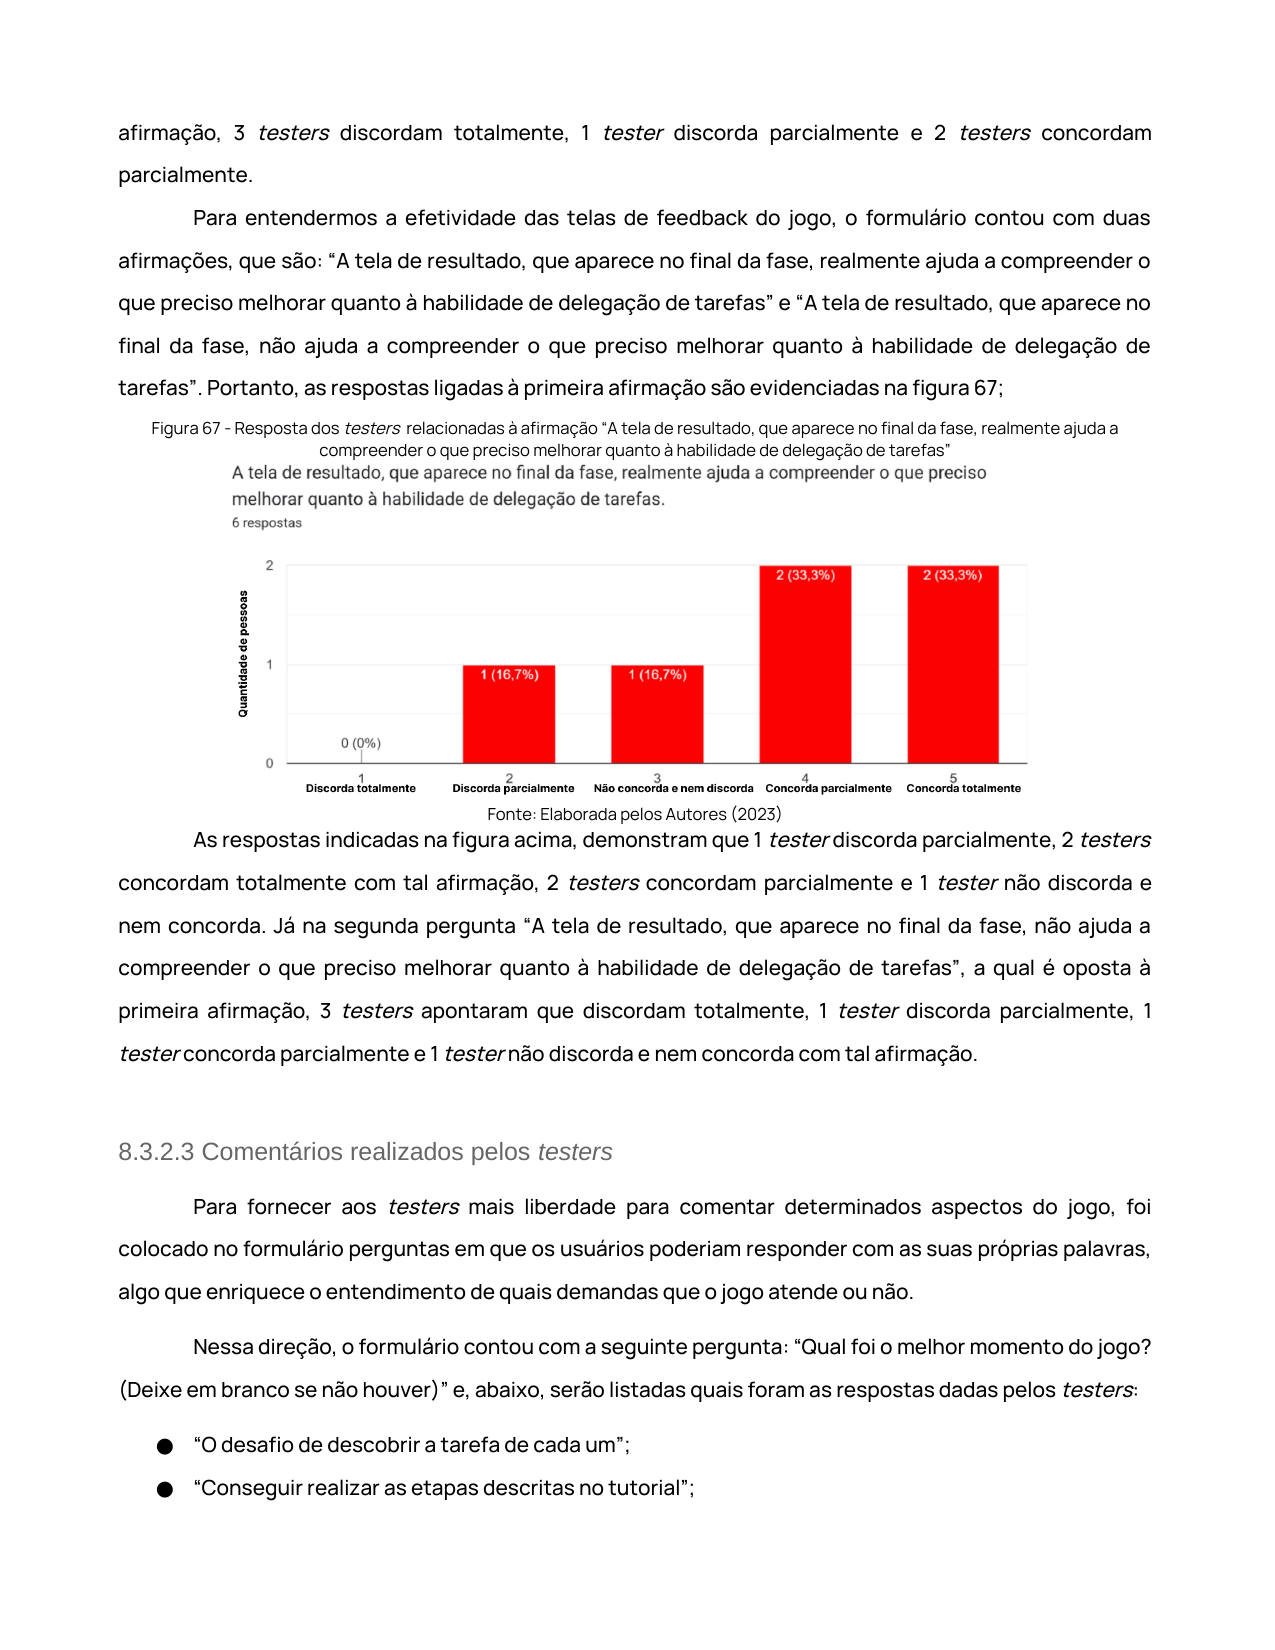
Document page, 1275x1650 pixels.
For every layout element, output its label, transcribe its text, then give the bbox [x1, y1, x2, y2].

picture [221, 461, 1049, 798]
text As respostas indicadas na figura acima, demonstram que 1 tester discorda parcialmente, 2 testers concordam totalmente com tal afirmação, 2 testers concordam parcialmente e 1 tester não discorda e nem concorda. Já na segunda pergunta “A tela de resultado, que aparece no final da fase, não ajuda a compreender o que preciso melhorar quanto à habilidade de delegação de tarefas”, a qual é oposta à primeira afirmação, 3 testers apontaram que discordam totalmente, 1 tester discorda parcialmente, 1 tester concorda parcialmente e 1 tester não discorda e nem concorda com tal afirmação. [118, 826, 1152, 1067]
text Fonte: Elaborada pelos Autores (2023) [118, 803, 1152, 826]
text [118, 118, 1152, 189]
text Para fornecer aos testers mais liberdade para comentar determinados aspectos do jogo, foi colocado no formulário perguntas em que os usuários poderiam responder com as suas próprias palavras, algo que enriquece o entendimento de quais demandas que o jogo atende ou não. [118, 1192, 1152, 1306]
list “Conseguir realizar as etapas descritas no tutorial”; [156, 1473, 1152, 1501]
text Figura 67 - Resposta dos testers relacionadas à afirmação “A tela de resultado, que aparece no final da fase, realmente ajuda a compreender o que preciso melhorar quanto à habilidade de delegação de tarefas” [118, 416, 1152, 462]
text Para entendermos a efetividade das telas de feedback do jogo, o formulário contou com duas afirmações, que são: “A tela de resultado, que aparece no final da fase, realmente ajuda a compreender o que preciso melhorar quanto à habilidade de delegação de tarefas” e “A tela de resultado, que aparece no final da fase, não ajuda a compreender o que preciso melhorar quanto à habilidade de delegação de tarefas”. Portanto, as respostas ligadas à primeira afirmação são evidenciadas na figura 67; [118, 203, 1152, 402]
text Nessa direção, o formulário contou com a seguinte pergunta: “Qual foi o melhor momento do jogo? (Deixe em branco se não houver)” e, abaixo, serão listadas quais foram as respostas dadas pelos testers: [118, 1332, 1152, 1403]
list “O desafio de descobrir a tarefa de cada um”; [156, 1430, 1152, 1458]
subtitle 8.3.2.3 Comentários realizados pelos testers [118, 1136, 1152, 1165]
